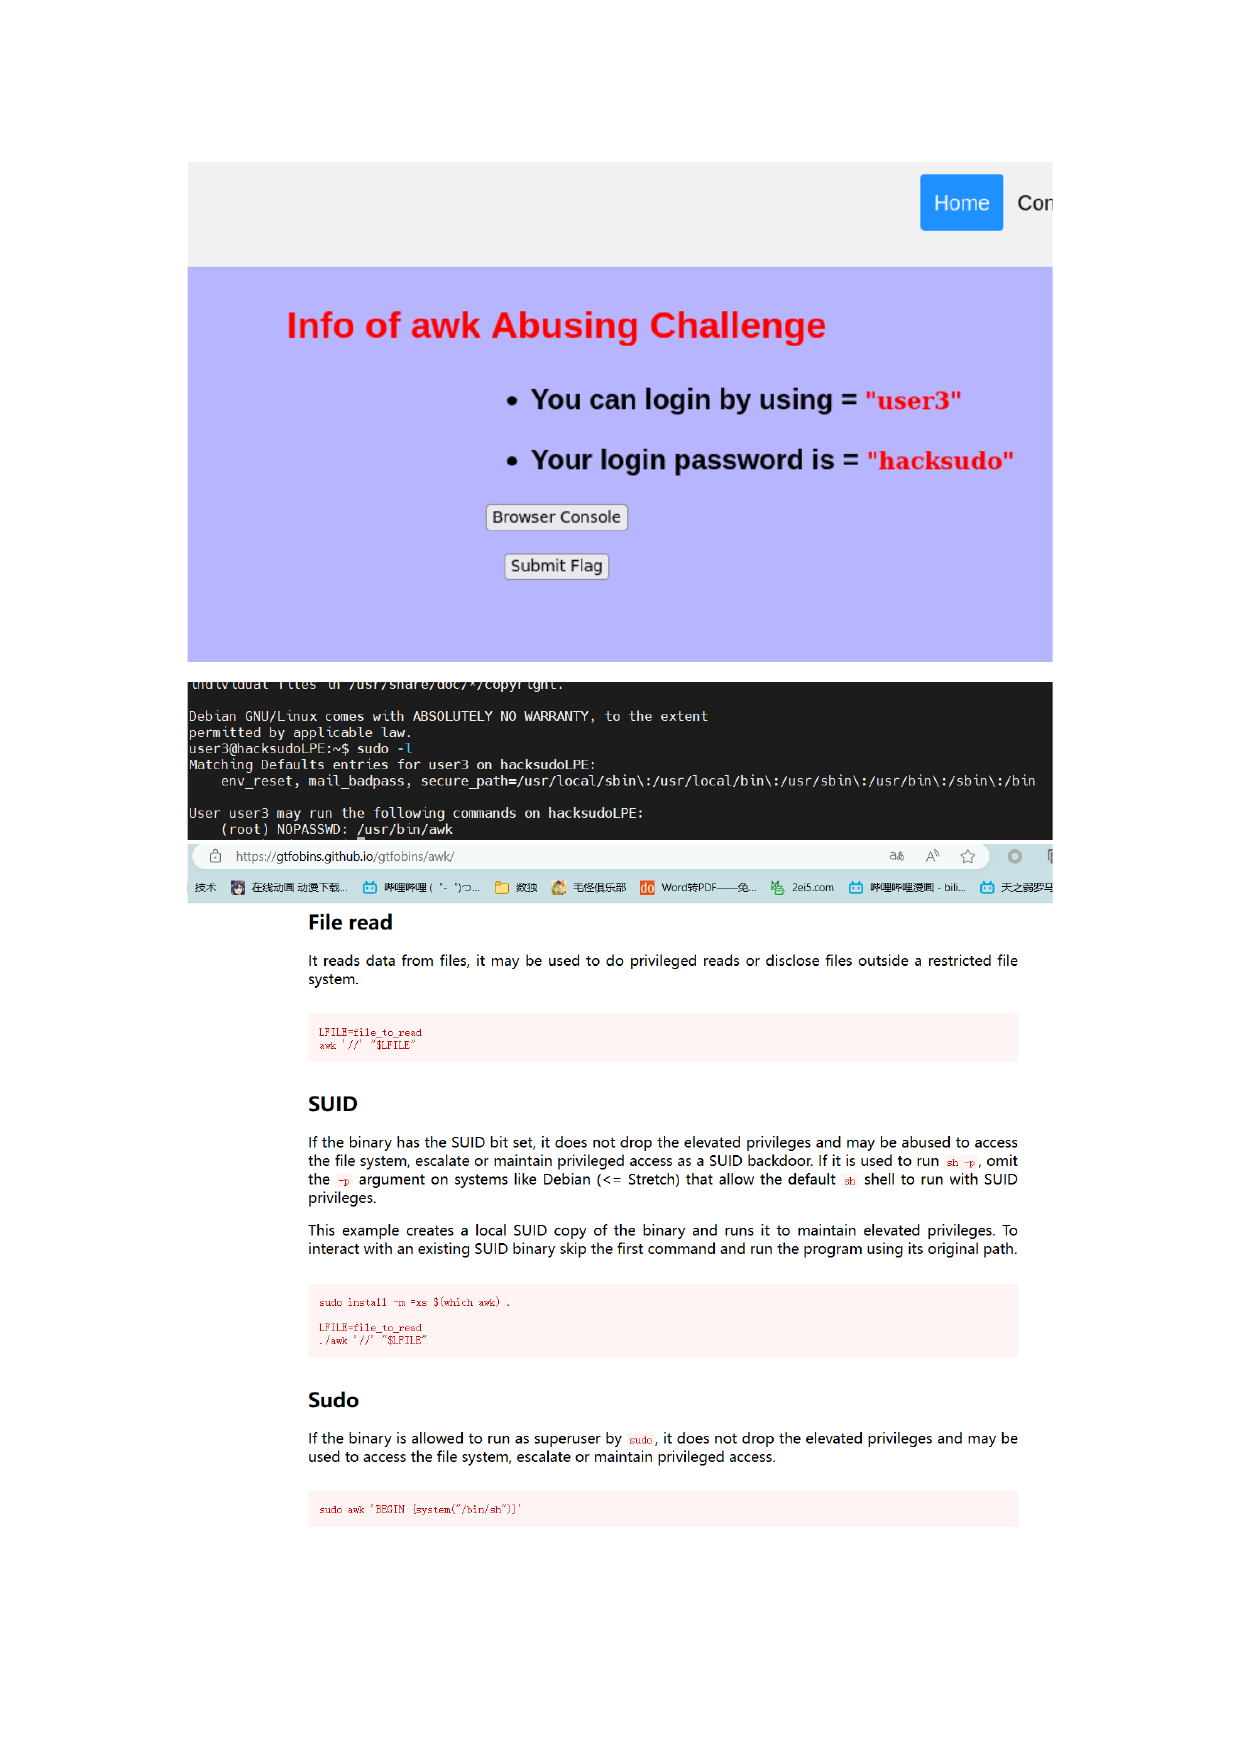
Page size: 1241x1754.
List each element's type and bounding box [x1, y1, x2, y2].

picture [187, 844, 1053, 1539]
picture [187, 162, 1053, 662]
picture [187, 682, 1053, 840]
